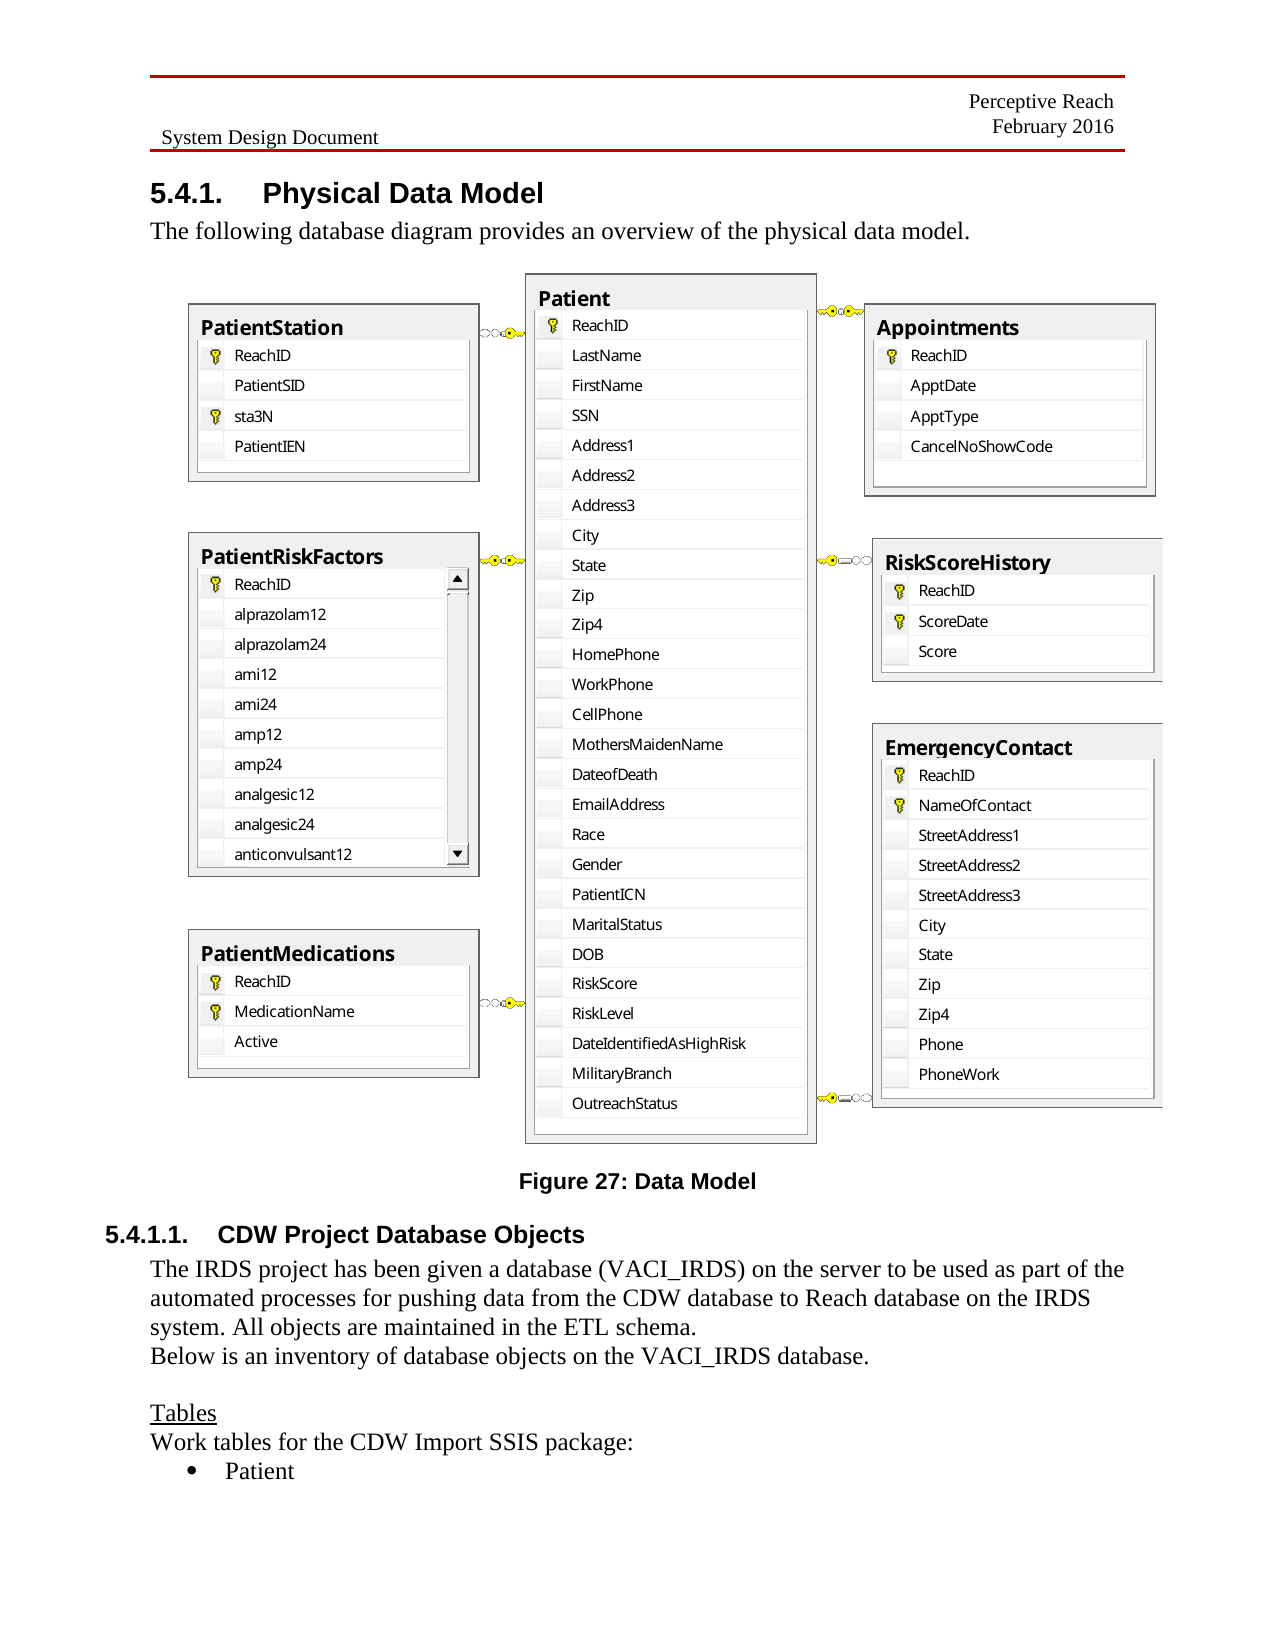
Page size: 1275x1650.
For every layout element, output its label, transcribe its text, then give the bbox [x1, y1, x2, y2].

subtitle Physical Data Model [150, 176, 1125, 210]
text Below is an inventory of database objects on the VACI_IRDS database. [150, 1341, 1125, 1369]
subtitle CDW Project Database Objects [105, 1219, 1125, 1248]
list Patient [187, 1456, 1125, 1484]
text The IRDS project has been given a database (VACI_IRDS) on the server to be used as part of the automated processes for pushing data from the CDW database to Reach database on the IRDS system. All objects are maintained in the ETL schema. [150, 1254, 1125, 1341]
text Tables [150, 1398, 1125, 1427]
text Work tables for the CDW Import SSIS package: [150, 1427, 1125, 1456]
text The following database diagram provides an overview of the physical data model. [150, 216, 1125, 245]
